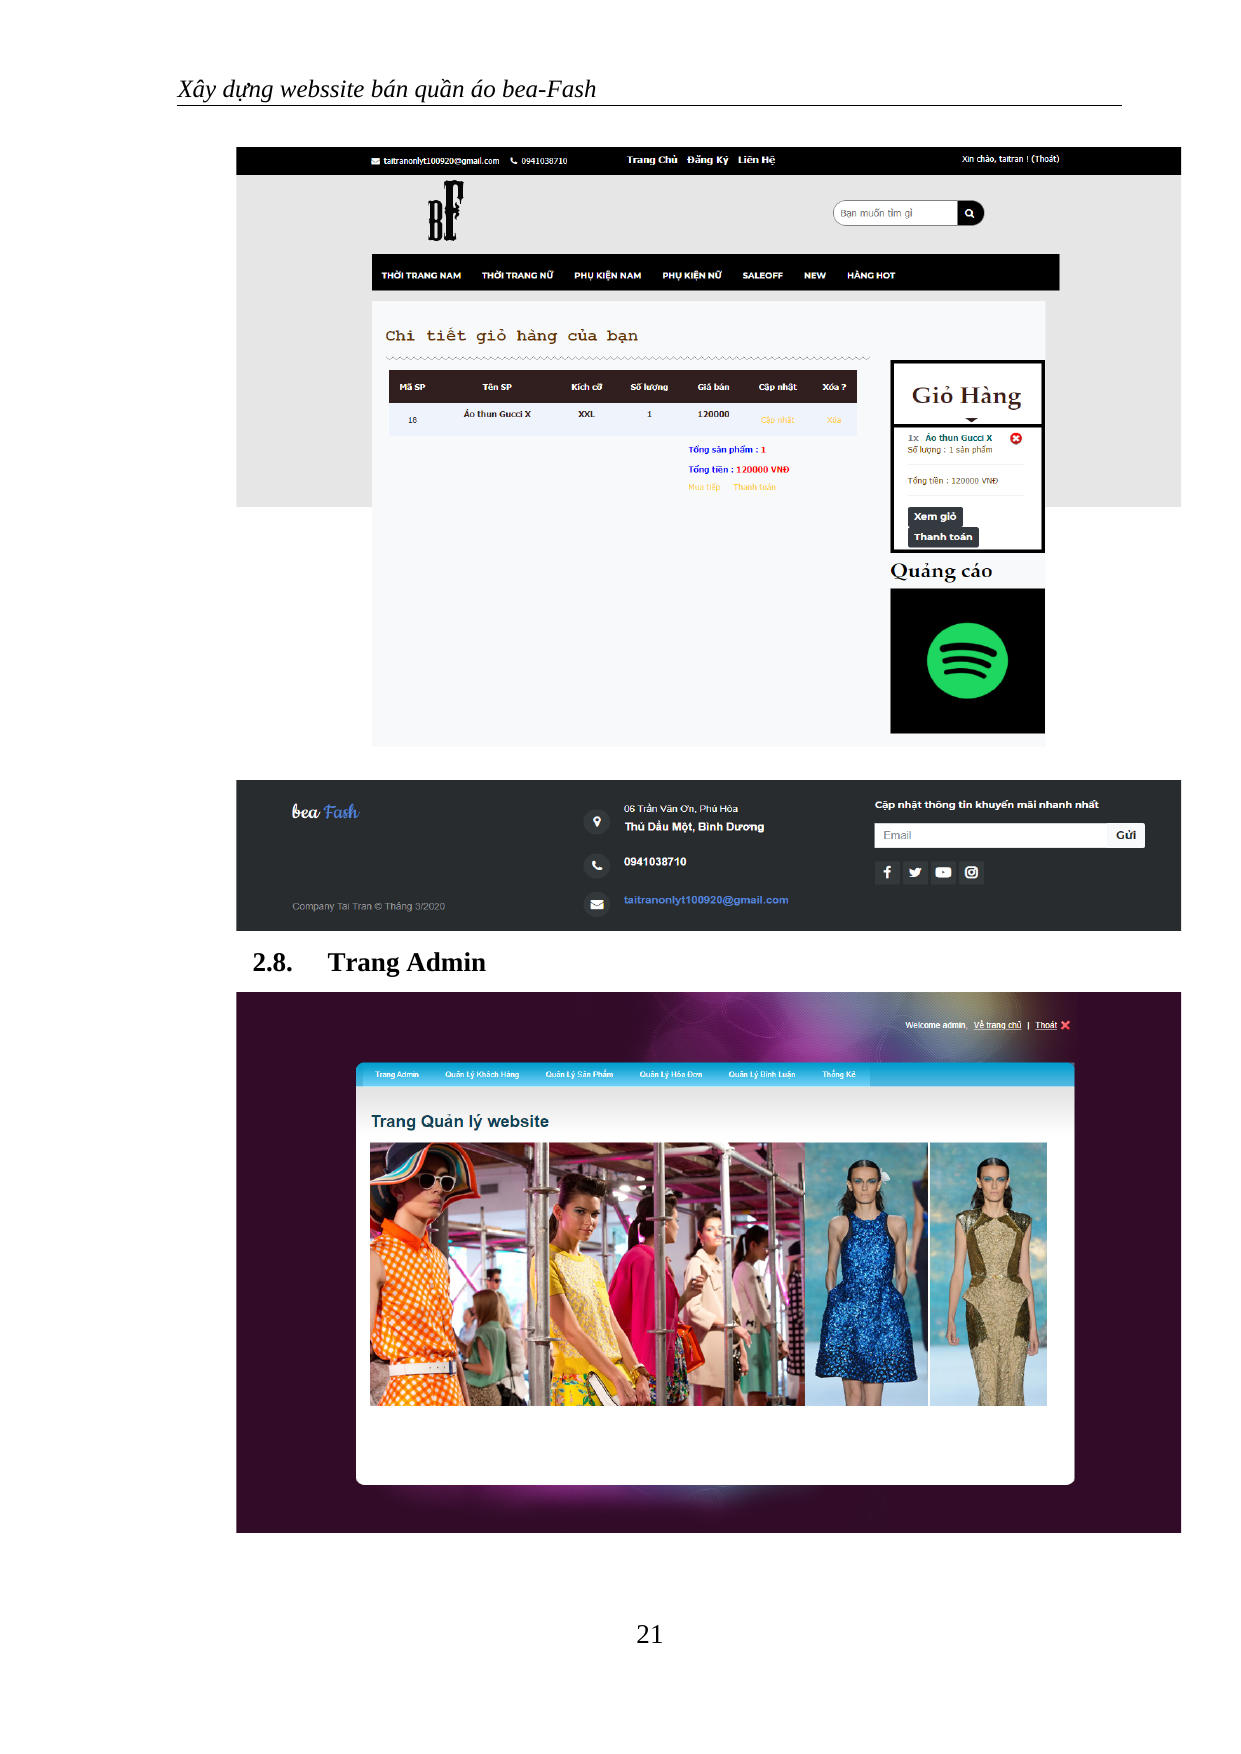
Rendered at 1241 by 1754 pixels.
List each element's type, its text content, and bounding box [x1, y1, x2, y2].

picture [236, 992, 1182, 1533]
list Trang Admin [252, 946, 1122, 977]
picture [236, 147, 1182, 931]
